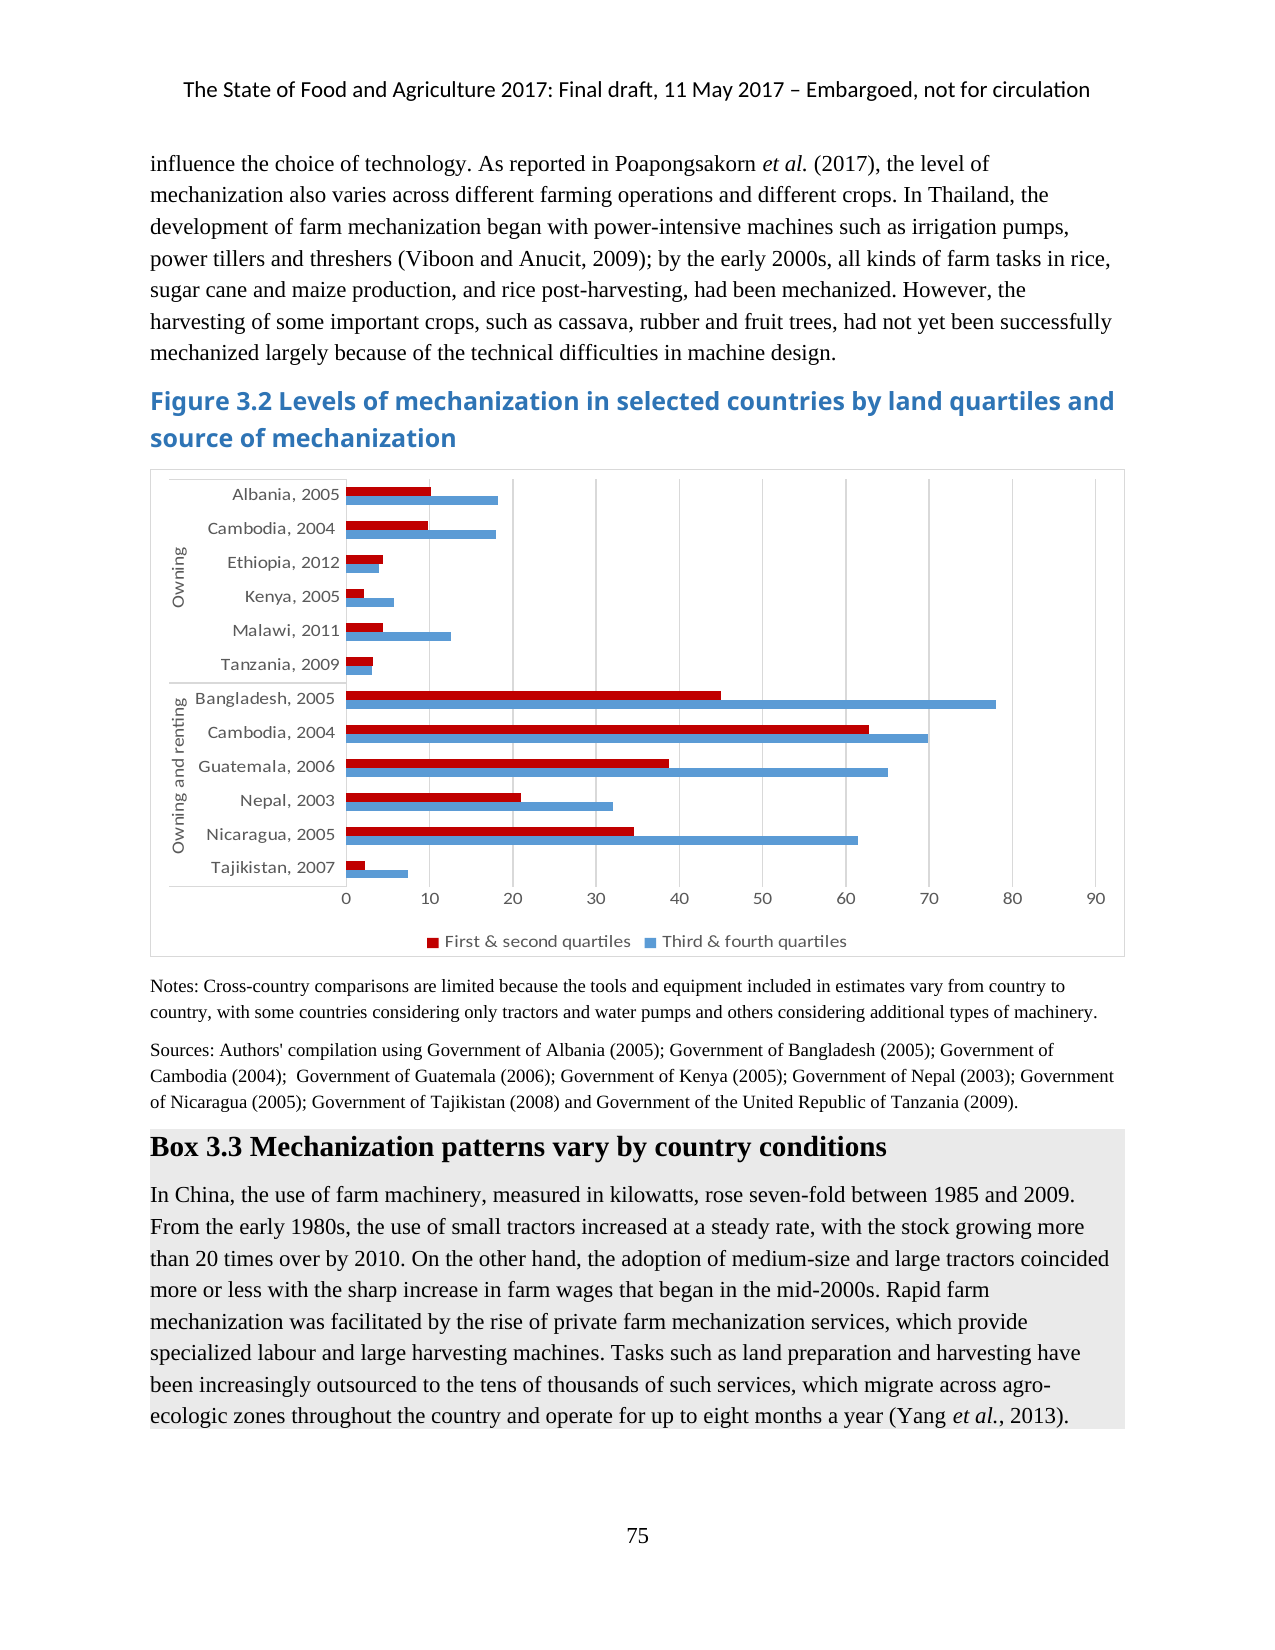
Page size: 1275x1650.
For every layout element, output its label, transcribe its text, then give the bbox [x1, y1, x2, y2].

text Notes: Cross-country comparisons are limited because the tools and equipment included in estimates vary from country to country, with some countries considering only tractors and water pumps and others considering additional types of machinery. [150, 975, 1125, 1022]
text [150, 150, 1125, 366]
text In China, the use of farm machinery, measured in kilowatts, rose seven-fold between 1985 and 2009. From the early 1980s, the use of small tractors increased at a steady rate, with the stock growing more than 20 times over by 2010. On the other hand, the adoption of medium-size and large tractors coincided more or less with the sharp increase in farm wages that began in the mid-2000s. Rapid farm mechanization was facilitated by the rise of private farm mechanization services, which provide specialized labour and large harvesting machines. Tasks such as land preparation and harvesting have been increasingly outsourced to the tens of thousands of such services, which migrate across agro-ecologic zones throughout the country and operate for up to eight months a year (Yang et al., 2013). [150, 1182, 1125, 1429]
subtitle Figure 3.2 Levels of mechanization in selected countries by land quartiles and source of mechanization [150, 383, 1125, 454]
text Box 3.3 Mechanization patterns vary by country conditions [150, 1129, 1125, 1162]
text Sources: Authors' compilation using Government of Albania (2005); Government of Bangladesh (2005); Government of Cambodia (2004); Government of Guatemala (2006); Government of Kenya (2005); Government of Nepal (2003); Government of Nicaragua (2005); Government of Tajikistan (2008) and Government of the United Republic of Tanzania (2009). [150, 1039, 1125, 1112]
